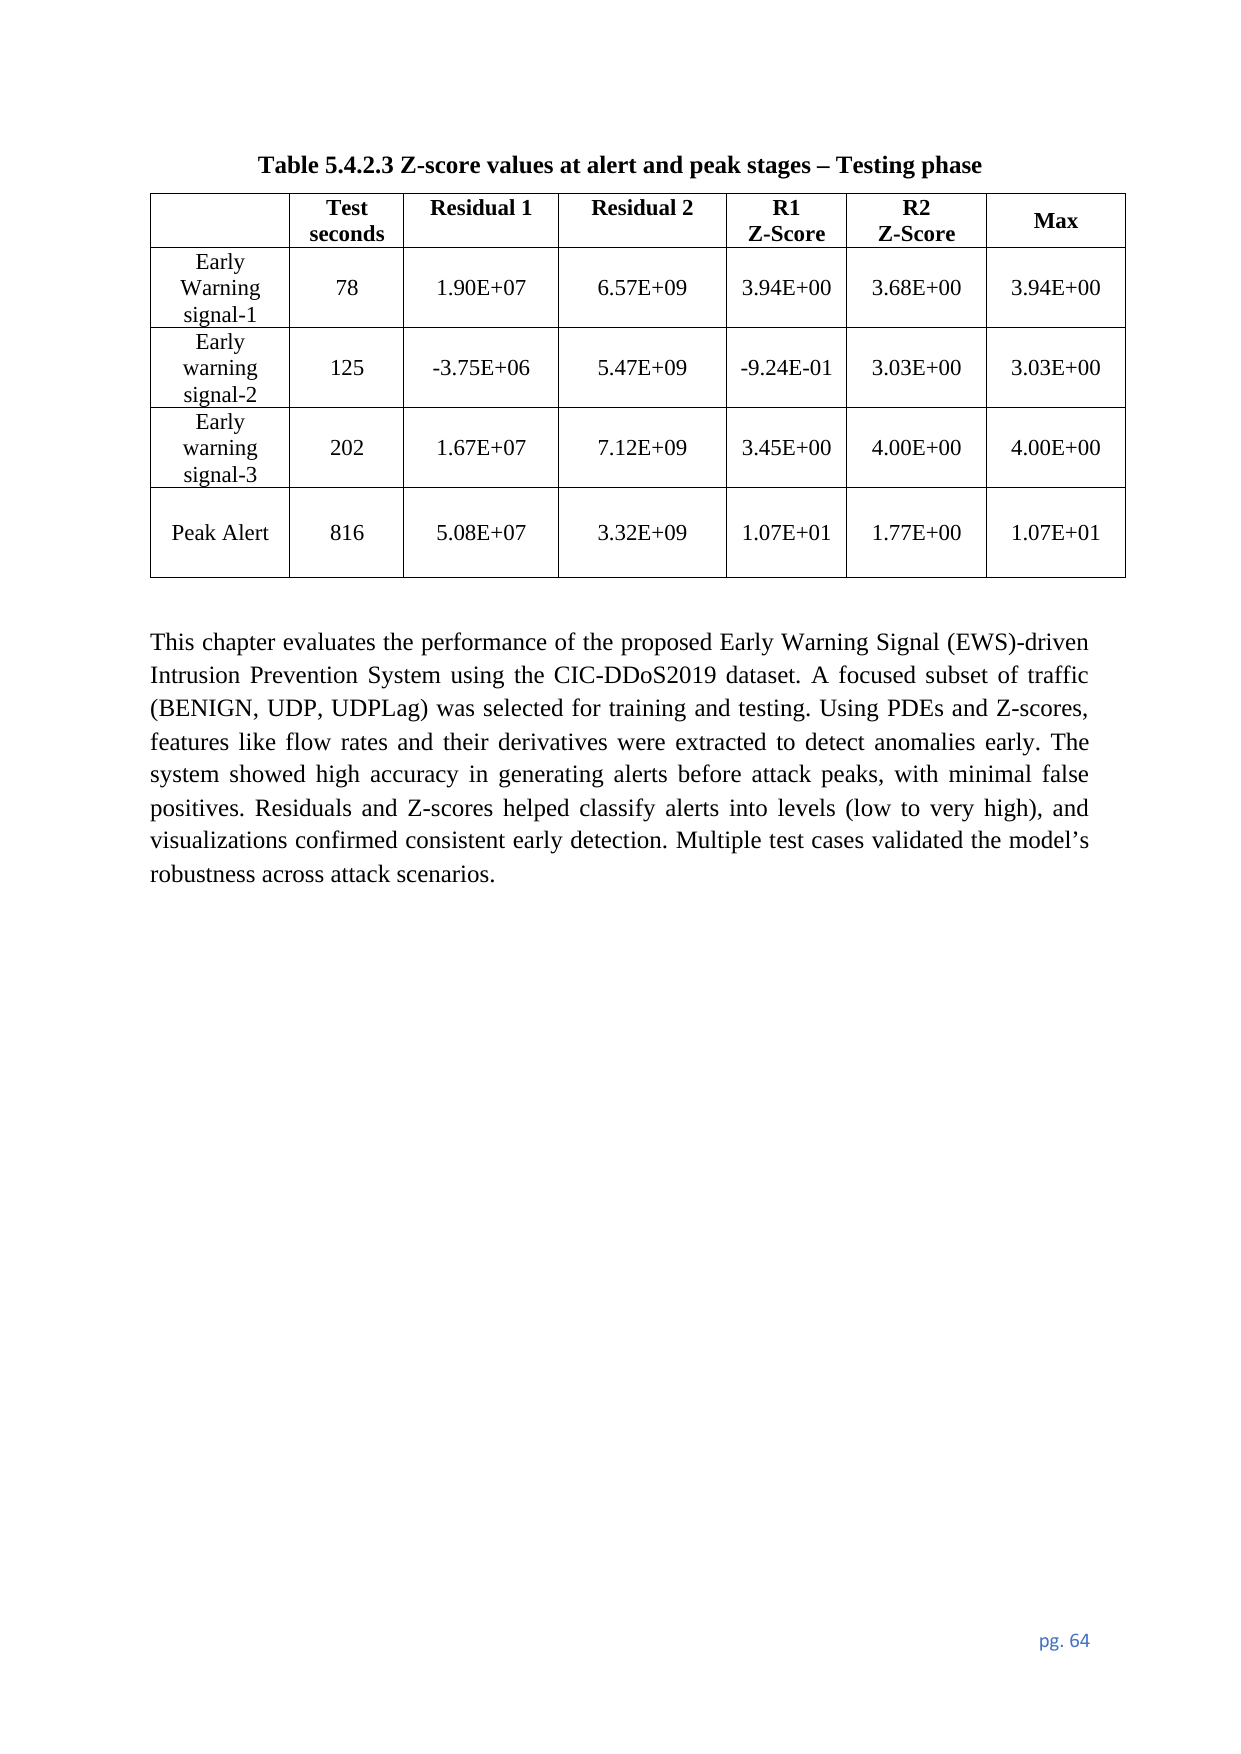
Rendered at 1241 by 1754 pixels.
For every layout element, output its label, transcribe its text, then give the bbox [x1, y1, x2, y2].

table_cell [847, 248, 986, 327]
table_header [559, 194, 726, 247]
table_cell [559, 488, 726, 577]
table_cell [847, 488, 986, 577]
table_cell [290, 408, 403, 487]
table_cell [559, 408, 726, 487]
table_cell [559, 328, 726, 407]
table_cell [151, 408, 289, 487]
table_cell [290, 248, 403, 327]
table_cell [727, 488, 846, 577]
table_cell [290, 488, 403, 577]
text Table 5.4.2.3 Z-score values at alert and peak stages – Testing phase [150, 150, 1090, 179]
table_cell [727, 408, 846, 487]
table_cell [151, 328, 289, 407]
text This chapter evaluates the performance of the proposed Early Warning Signal (EWS)-driven Intrusion Prevention System using the CIC-DDoS2019 dataset. A focused subset of traffic (BENIGN, UDP, UDPLag) was selected for training and testing. Using PDEs and Z-scores, features like flow rates and their derivatives were extracted to detect anomalies early. The system showed high accuracy in generating alerts before attack peaks, with minimal false positives. Residuals and Z-scores helped classify alerts into levels (low to very high), and visualizations confirmed consistent early detection. Multiple test cases validated the model’s robustness across attack scenarios. [150, 627, 1090, 887]
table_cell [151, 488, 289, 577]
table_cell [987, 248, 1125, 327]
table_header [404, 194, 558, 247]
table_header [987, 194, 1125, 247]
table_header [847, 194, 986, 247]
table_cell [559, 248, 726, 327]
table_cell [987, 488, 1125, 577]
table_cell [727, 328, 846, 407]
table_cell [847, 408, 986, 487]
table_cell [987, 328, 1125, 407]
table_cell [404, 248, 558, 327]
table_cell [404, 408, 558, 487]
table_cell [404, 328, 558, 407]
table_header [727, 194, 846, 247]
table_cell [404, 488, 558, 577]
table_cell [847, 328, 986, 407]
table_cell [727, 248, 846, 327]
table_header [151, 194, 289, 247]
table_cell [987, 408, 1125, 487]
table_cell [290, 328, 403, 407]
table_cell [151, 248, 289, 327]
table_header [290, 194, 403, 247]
